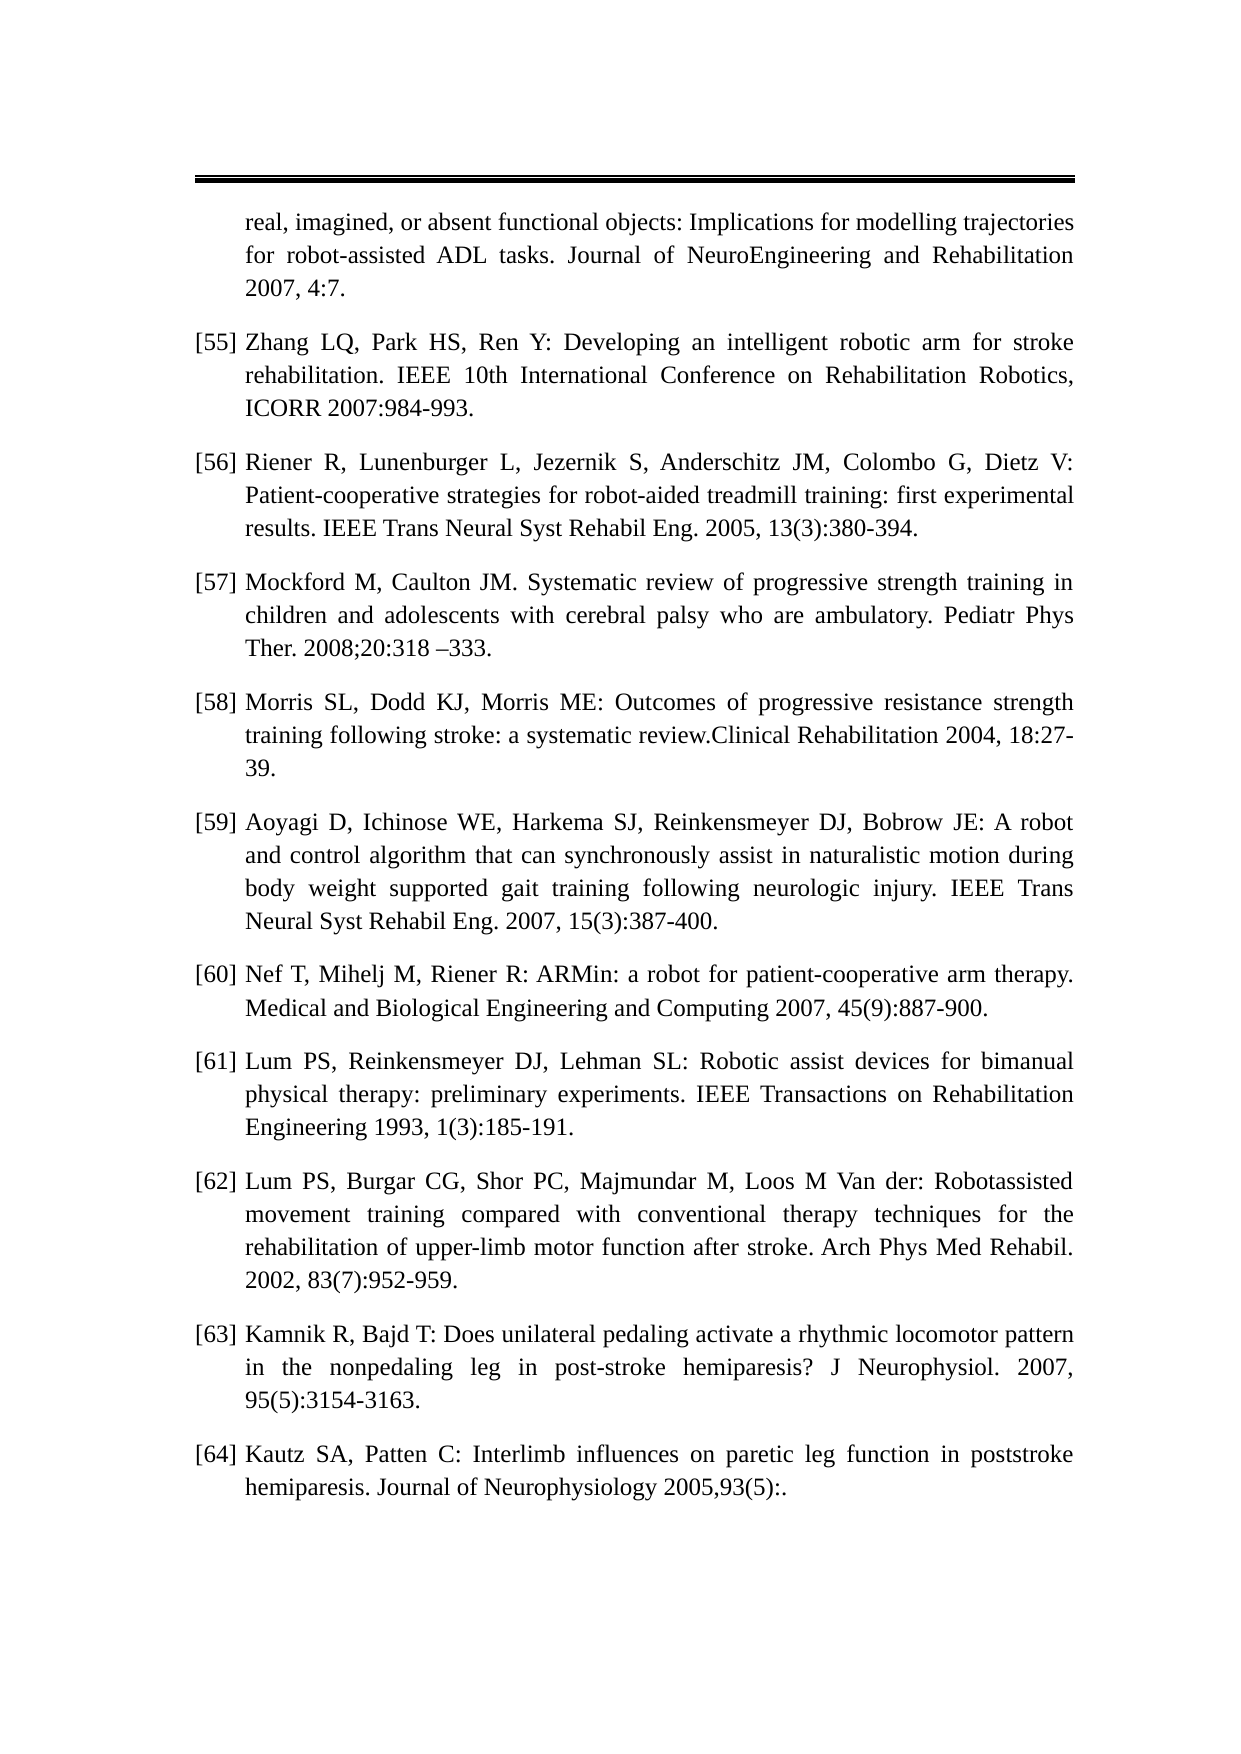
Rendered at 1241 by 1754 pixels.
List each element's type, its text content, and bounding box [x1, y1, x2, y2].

list Aoyagi D, Ichinose WE, Harkema SJ, Reinkensmeyer DJ, Bobrow JE: A robot and control algorithm that can synchronously assist in naturalistic motion during body weight supported gait training following neurologic injury. IEEE Trans Neural Syst Rehabil Eng. 2007, 15(3):387-400. [195, 807, 1075, 934]
list Kamnik R, Bajd T: Does unilateral pedaling activate a rhythmic locomotor pattern in the nonpedaling leg in post-stroke hemiparesis? J Neurophysiol. 2007, 95(5):3154-3163. [195, 1319, 1075, 1414]
list Lum PS, Reinkensmeyer DJ, Lehman SL: Robotic assist devices for bimanual physical therapy: preliminary experiments. IEEE Transactions on Rehabilitation Engineering 1993, 1(3):185-191. [195, 1046, 1075, 1141]
list Riener R, Lunenburger L, Jezernik S, Anderschitz JM, Colombo G, Dietz V: Patient-cooperative strategies for robot-aided treadmill training: first experimental results. IEEE Trans Neural Syst Rehabil Eng. 2005, 13(3):380-394. [195, 447, 1075, 542]
list Morris SL, Dodd KJ, Morris ME: Outcomes of progressive resistance strength training following stroke: a systematic review.Clinical Rehabilitation 2004, 18:27-39. [195, 687, 1075, 782]
list Nef T, Mihelj M, Riener R: ARMin: a robot for patient-cooperative arm therapy. Medical and Biological Engineering and Computing 2007, 45(9):887-900. [195, 959, 1075, 1021]
list Mockford M, Caulton JM. Systematic review of progressive strength training in children and adolescents with cerebral palsy who are ambulatory. Pediatr Phys Ther. 2008;20:318 –333. [195, 567, 1075, 662]
list Zhang LQ, Park HS, Ren Y: Developing an intelligent robotic arm for stroke rehabilitation. IEEE 10th International Conference on Rehabilitation Robotics, ICORR 2007:984-993. [195, 327, 1075, 422]
list Lum PS, Burgar CG, Shor PC, Majmundar M, Loos M Van der: Robotassisted movement training compared with conventional therapy techniques for the rehabilitation of upper-limb motor function after stroke. Arch Phys Med Rehabil. 2002, 83(7):952-959. [195, 1166, 1075, 1294]
list Kautz SA, Patten C: Interlimb influences on paretic leg function in poststroke hemiparesis. Journal of Neurophysiology 2005,93(5):. [195, 1439, 1075, 1501]
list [195, 207, 1075, 302]
